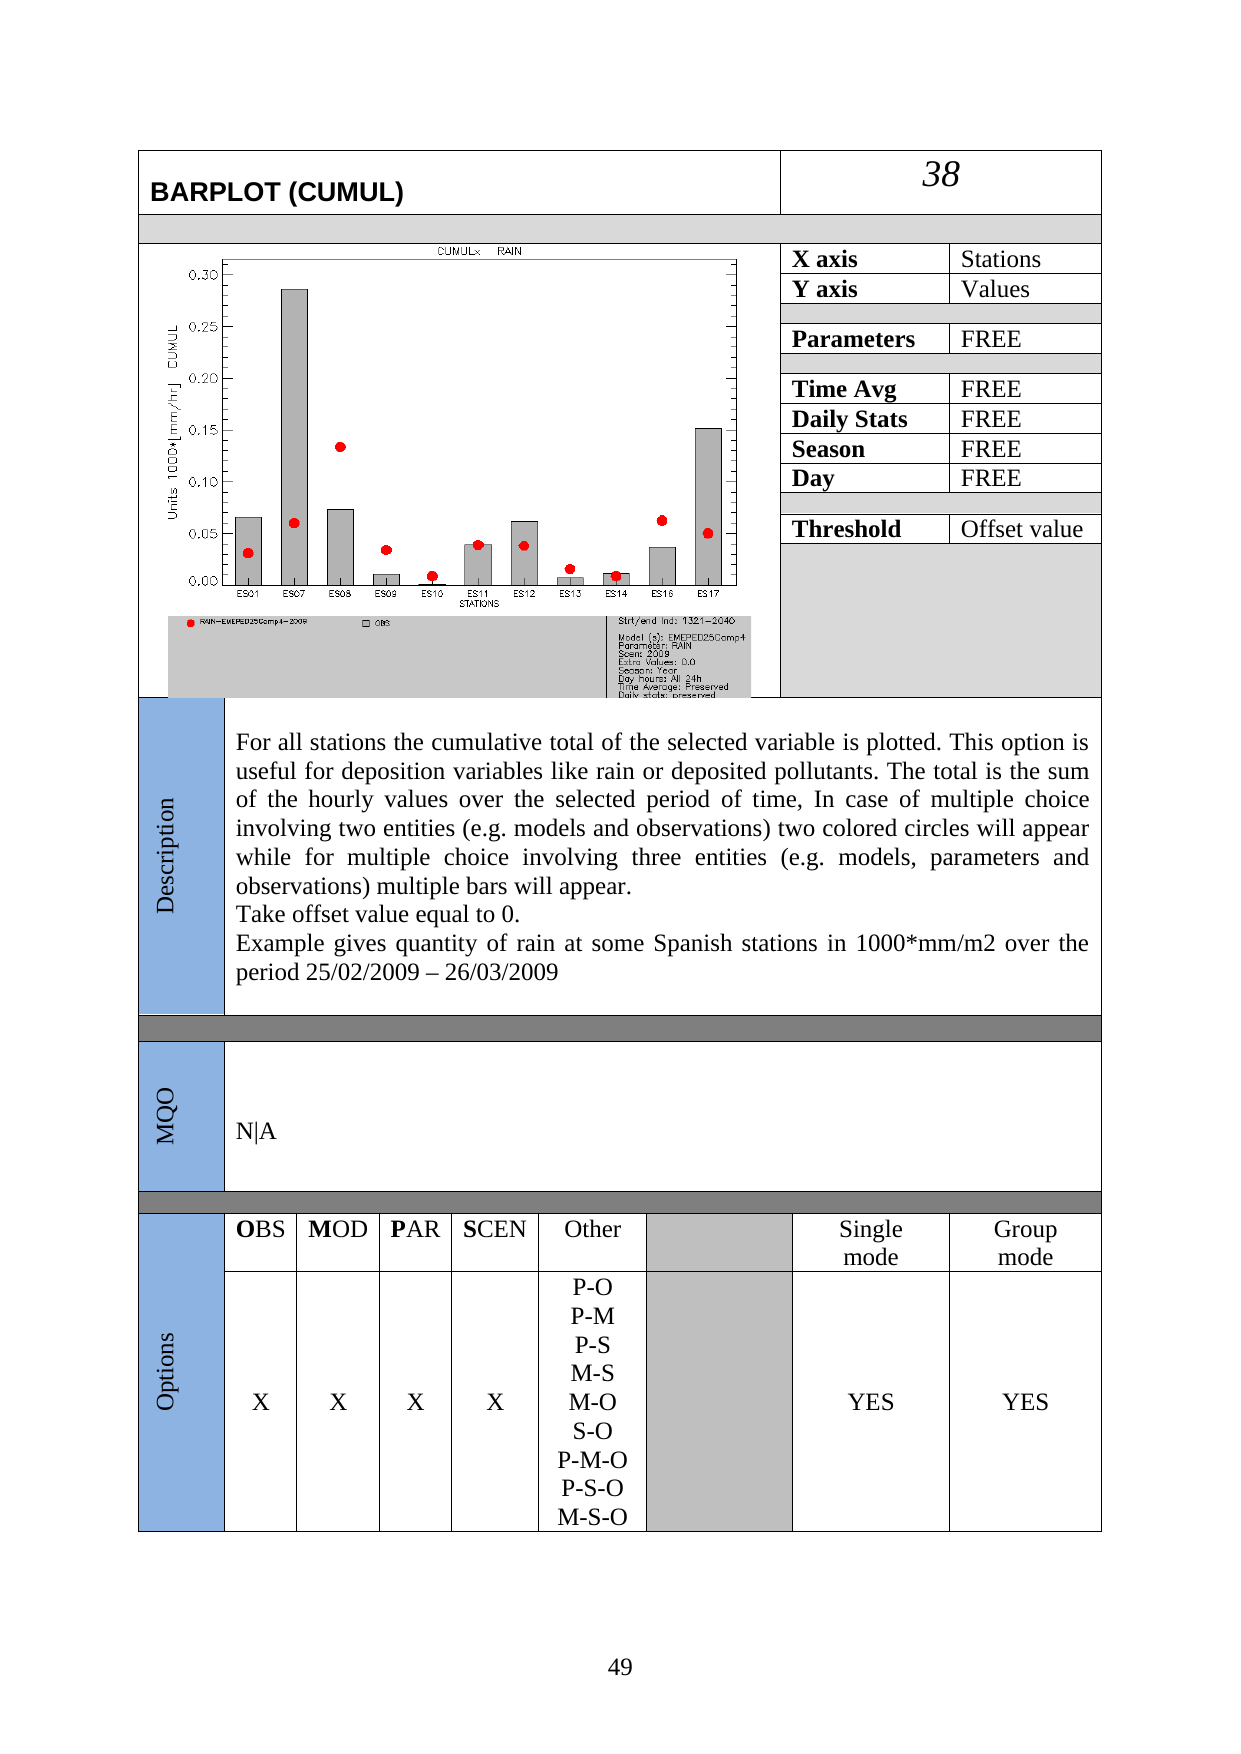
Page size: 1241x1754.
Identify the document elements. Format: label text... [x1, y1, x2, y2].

table_cell FREE [950, 434, 1101, 462]
table_cell Stations [950, 244, 1101, 273]
table_cell Threshold [781, 515, 949, 543]
table_cell Time Avg [781, 374, 949, 403]
table_cell [781, 493, 1101, 513]
table_cell N|A [225, 1042, 1101, 1191]
table_cell YES [950, 1272, 1101, 1531]
table_cell [139, 1016, 1101, 1041]
table_cell Values [950, 274, 1101, 303]
table_cell FREE [950, 464, 1101, 492]
table_cell [139, 244, 168, 697]
table_cell FREE [950, 324, 1101, 353]
table_cell X [452, 1272, 538, 1531]
table_cell [139, 1192, 1101, 1213]
table_cell Daily Stats [781, 404, 949, 433]
table_cell MQO [139, 1042, 224, 1191]
table_cell [139, 215, 1101, 243]
table_cell For all stations the cumulative total of the selected variable is plotted. This option is useful for deposition variables like rain or deposited pollutants. The total is the sum of the hourly values over the selected period of time, In case of multiple choice involving two entities (e.g. models and observations) two colored circles will appear while for multiple choice involving three entities (e.g. models, parameters and observations) multiple bars will appear. Take offset value equal to 0. Example gives quantity of rain at some Spanish stations in 1000*mm/m2 over the period 25/02/2009 – 26/03/2009 [225, 698, 1101, 1014]
table_header BARPLOT (CUMUL) [139, 151, 780, 213]
table_cell X axis [781, 244, 949, 273]
table_cell Parameters [781, 324, 949, 353]
table_cell YES [793, 1272, 949, 1531]
table_cell Offset value [950, 515, 1101, 543]
table_cell Other [539, 1214, 646, 1271]
table_cell X [225, 1272, 296, 1531]
table_cell [647, 1214, 792, 1271]
table_cell [647, 1272, 792, 1531]
table_cell SCEN [452, 1214, 538, 1271]
table_cell Single mode [793, 1214, 949, 1271]
table_cell Day [781, 464, 949, 492]
picture [168, 244, 752, 698]
table_cell OBS [225, 1214, 296, 1271]
table_cell Options [139, 1214, 224, 1531]
table_cell [781, 544, 1101, 697]
table_cell X [297, 1272, 379, 1531]
table_cell MOD [297, 1214, 379, 1271]
table_cell Description [139, 698, 224, 1014]
table_cell P-O P-M P-S M-S M-O S-O P-M-O P-S-O M-S-O [539, 1272, 646, 1531]
table_cell [781, 304, 1101, 323]
table_cell [752, 244, 780, 697]
table_cell FREE [950, 374, 1101, 403]
table_header 38 [781, 151, 1101, 213]
table_cell PAR [380, 1214, 451, 1271]
table_cell Season [781, 434, 949, 462]
table_cell X [380, 1272, 451, 1531]
table_cell Group mode [950, 1214, 1101, 1271]
table_cell [781, 354, 1101, 373]
table_cell Y axis [781, 274, 949, 303]
table_cell FREE [950, 404, 1101, 433]
